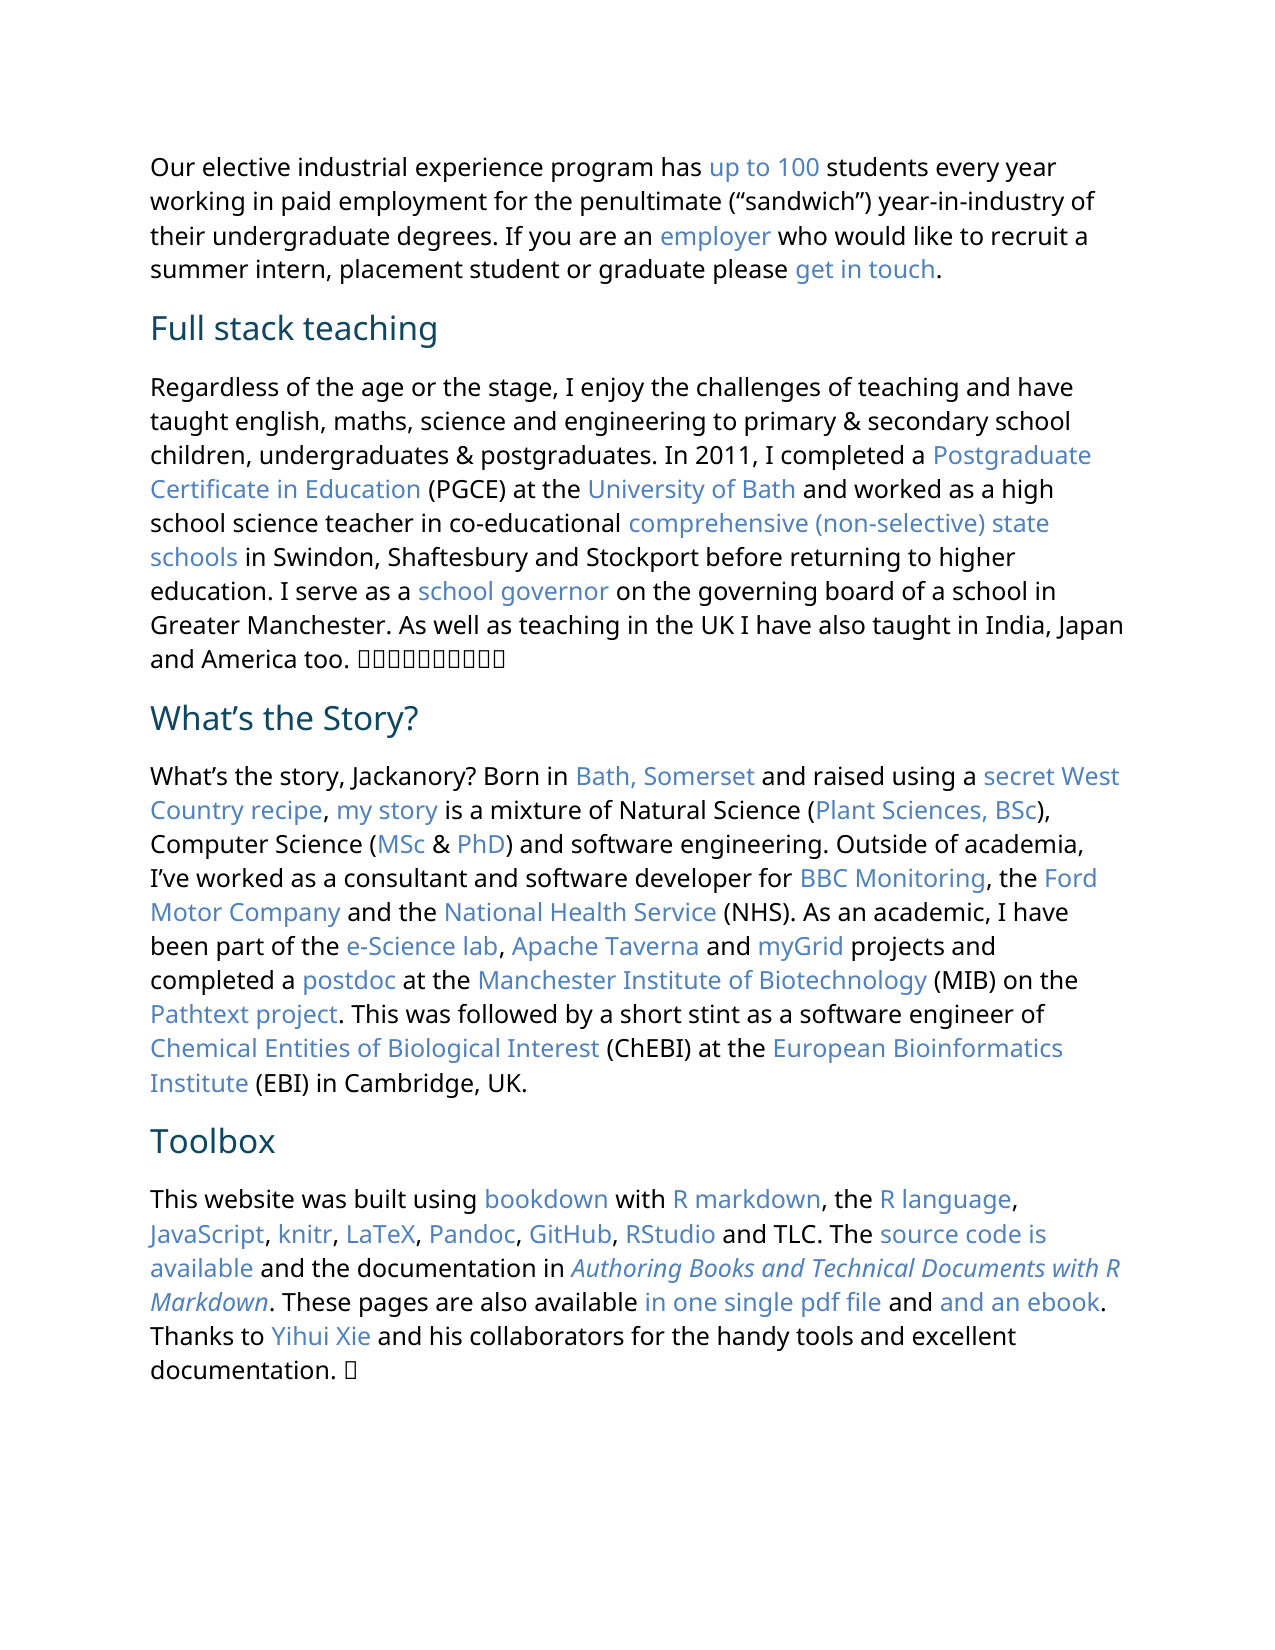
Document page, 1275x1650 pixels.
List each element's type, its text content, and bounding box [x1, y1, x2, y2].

subtitle Toolbox [150, 1118, 1125, 1163]
text This website was built using bookdown with R markdown, the R language, JavaScript, knitr, LaTeX, Pandoc, GitHub, RStudio and TLC. The source code is available and the documentation in Authoring Books and Technical Documents with R Markdown. These pages are also available in one single pdf file and and an ebook. Thanks to Yihui Xie and his collaborators for the handy tools and excellent documentation. 🙏 [150, 1182, 1125, 1387]
subtitle What’s the Story? [150, 694, 1125, 740]
subtitle Full stack teaching [150, 305, 1125, 350]
text Regardless of the age or the stage, I enjoy the challenges of teaching and have taught english, maths, science and engineering to primary & secondary school children, undergraduates & postgraduates. In 2011, I completed a Postgraduate Certificate in Education (PGCE) at the University of Bath and worked as a high school science teacher in co-educational comprehensive (non-selective) state schools in Swindon, Shaftesbury and Stockport before returning to higher education. I serve as a school governor on the governing board of a school in Greater Manchester. As well as teaching in the UK I have also taught in India, Japan and America too. 🇪🇺🇬🇧🇮🇳🇯🇵🇺🇸 [150, 369, 1125, 676]
text Our elective industrial experience program has up to 100 students every year working in paid employment for the penultimate (“sandwich”) year-in-industry of their undergraduate degrees. If you are an employer who would like to recruit a summer intern, placement student or graduate please get in touch. [150, 150, 1125, 286]
text What’s the story, Jackanory? Born in Bath, Somerset and raised using a secret West Country recipe, my story is a mixture of Natural Science (Plant Sciences, BSc), Computer Science (MSc & PhD) and software engineering. Outside of academia, I’ve worked as a consultant and software developer for BBC Monitoring, the Ford Motor Company and the National Health Service (NHS). As an academic, I have been part of the e-Science lab, Apache Taverna and myGrid projects and completed a postdoc at the Manchester Institute of Biotechnology (MIB) on the Pathtext project. This was followed by a short stint as a software engineer of Chemical Entities of Biological Interest (ChEBI) at the European Bioinformatics Institute (EBI) in Cambridge, UK. 🧬👨‍🔬 [150, 759, 1125, 1099]
